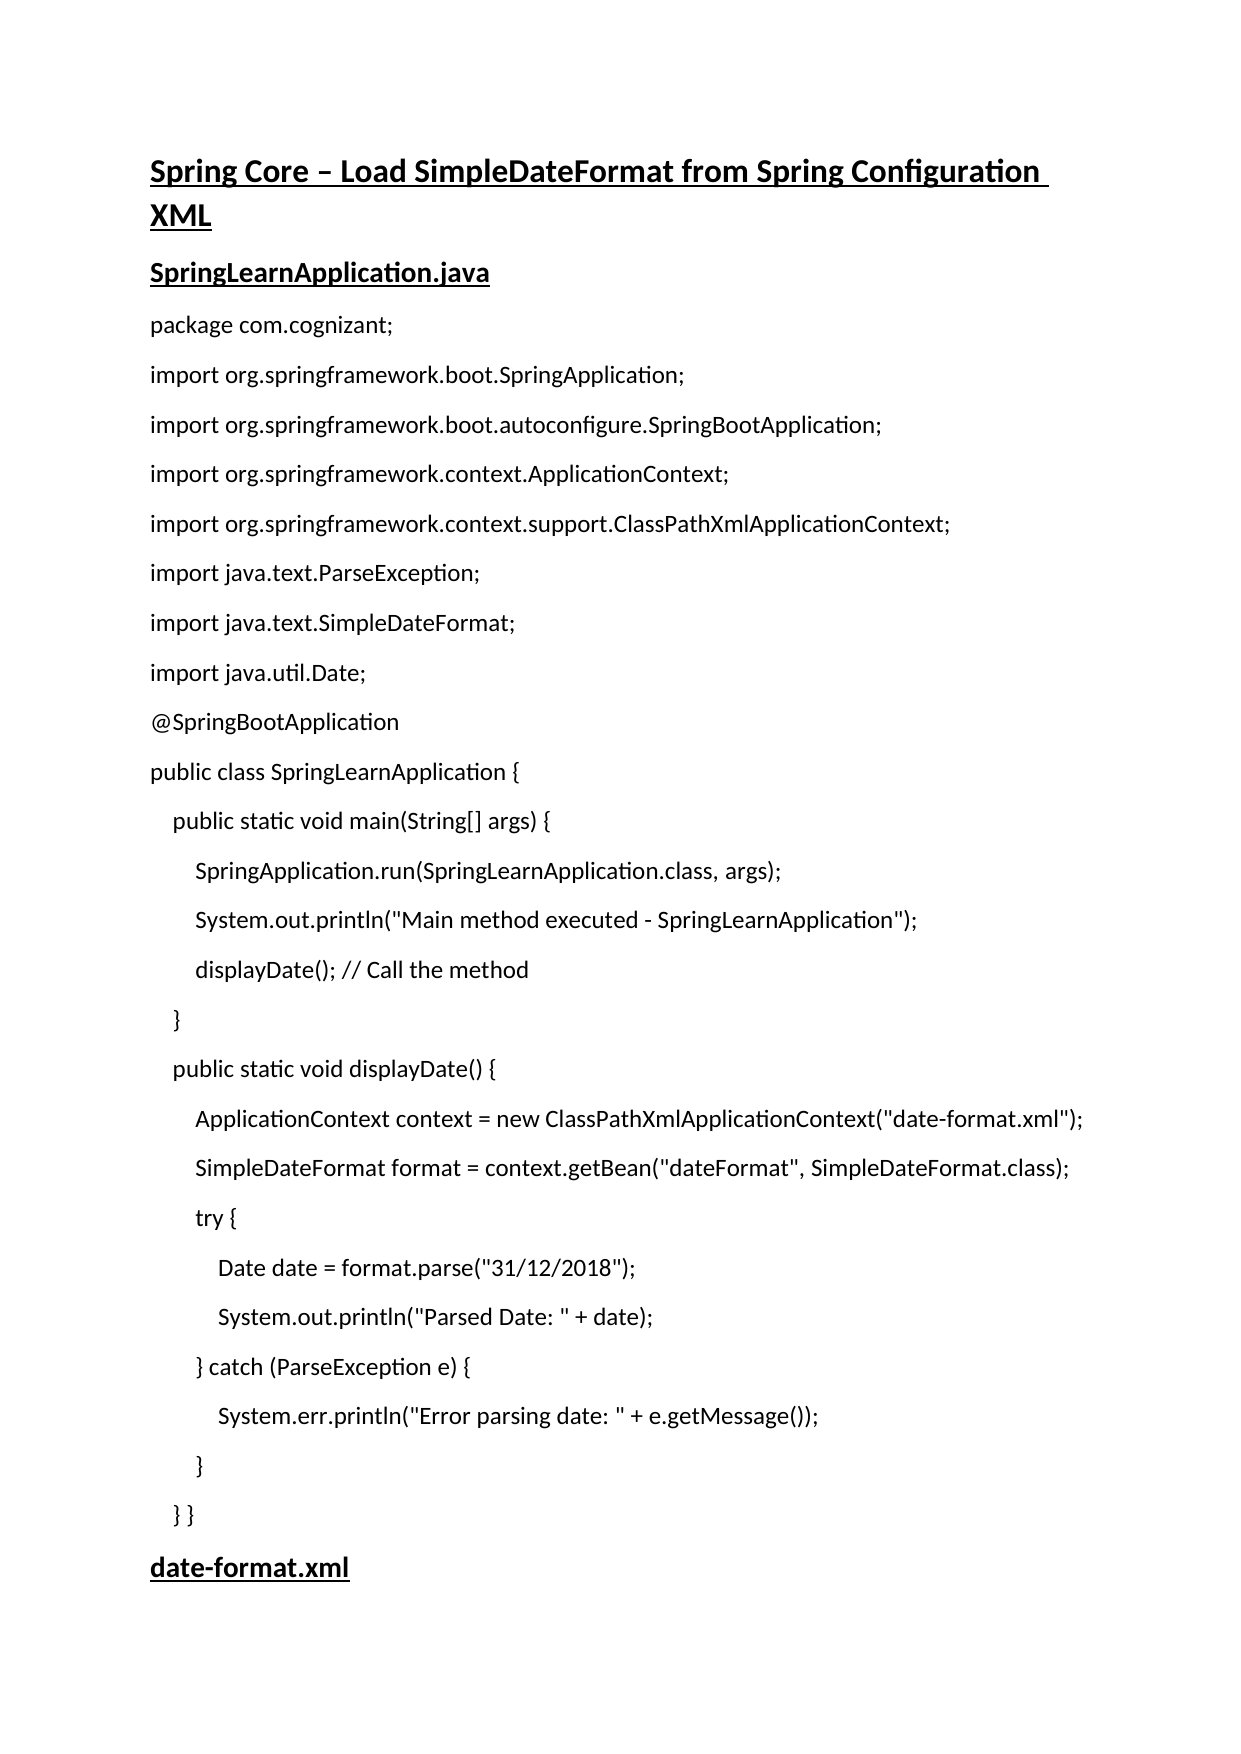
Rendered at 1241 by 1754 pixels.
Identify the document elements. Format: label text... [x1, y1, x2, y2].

text System.out.println("Main method executed - SpringLearnApplication"); [150, 905, 1090, 935]
text try { [150, 1202, 1090, 1233]
text Spring Core – Load SimpleDateFormat from Spring Configuration XML [150, 150, 1090, 235]
text import org.springframework.context.ApplicationContext; [150, 458, 1090, 489]
text public static void main(String[] args) { [150, 806, 1090, 836]
text Date date = format.parse("31/12/2018"); [150, 1252, 1090, 1282]
text public class SpringLearnApplication { [150, 756, 1090, 786]
text } } [150, 1500, 1090, 1530]
text SimpleDateFormat format = context.getBean("dateFormat", SimpleDateFormat.class); [150, 1153, 1090, 1183]
text import java.util.Date; [150, 657, 1090, 687]
text public static void displayDate() { [150, 1053, 1090, 1084]
text import org.springframework.boot.autoconfigure.SpringBootApplication; [150, 409, 1090, 439]
text package com.cognizant; [150, 310, 1090, 340]
text } catch (ParseException e) { [150, 1351, 1090, 1381]
text System.out.println("Parsed Date: " + date); [150, 1301, 1090, 1332]
text SpringLearnApplication.java [150, 254, 1090, 290]
text import java.text.SimpleDateFormat; [150, 607, 1090, 638]
text displayDate(); // Call the method [150, 954, 1090, 985]
text System.err.println("Error parsing date: " + e.getMessage()); [150, 1401, 1090, 1431]
text } [150, 1450, 1090, 1481]
text import org.springframework.boot.SpringApplication; [150, 359, 1090, 390]
text } [150, 1004, 1090, 1034]
text import java.text.ParseException; [150, 558, 1090, 588]
text SpringApplication.run(SpringLearnApplication.class, args); [150, 855, 1090, 886]
text import org.springframework.context.support.ClassPathXmlApplicationContext; [150, 508, 1090, 538]
text date-format.xml [150, 1549, 1090, 1585]
text ApplicationContext context = new ClassPathXmlApplicationContext("date-format.xml"); [150, 1103, 1090, 1133]
text @SpringBootApplication [150, 706, 1090, 737]
